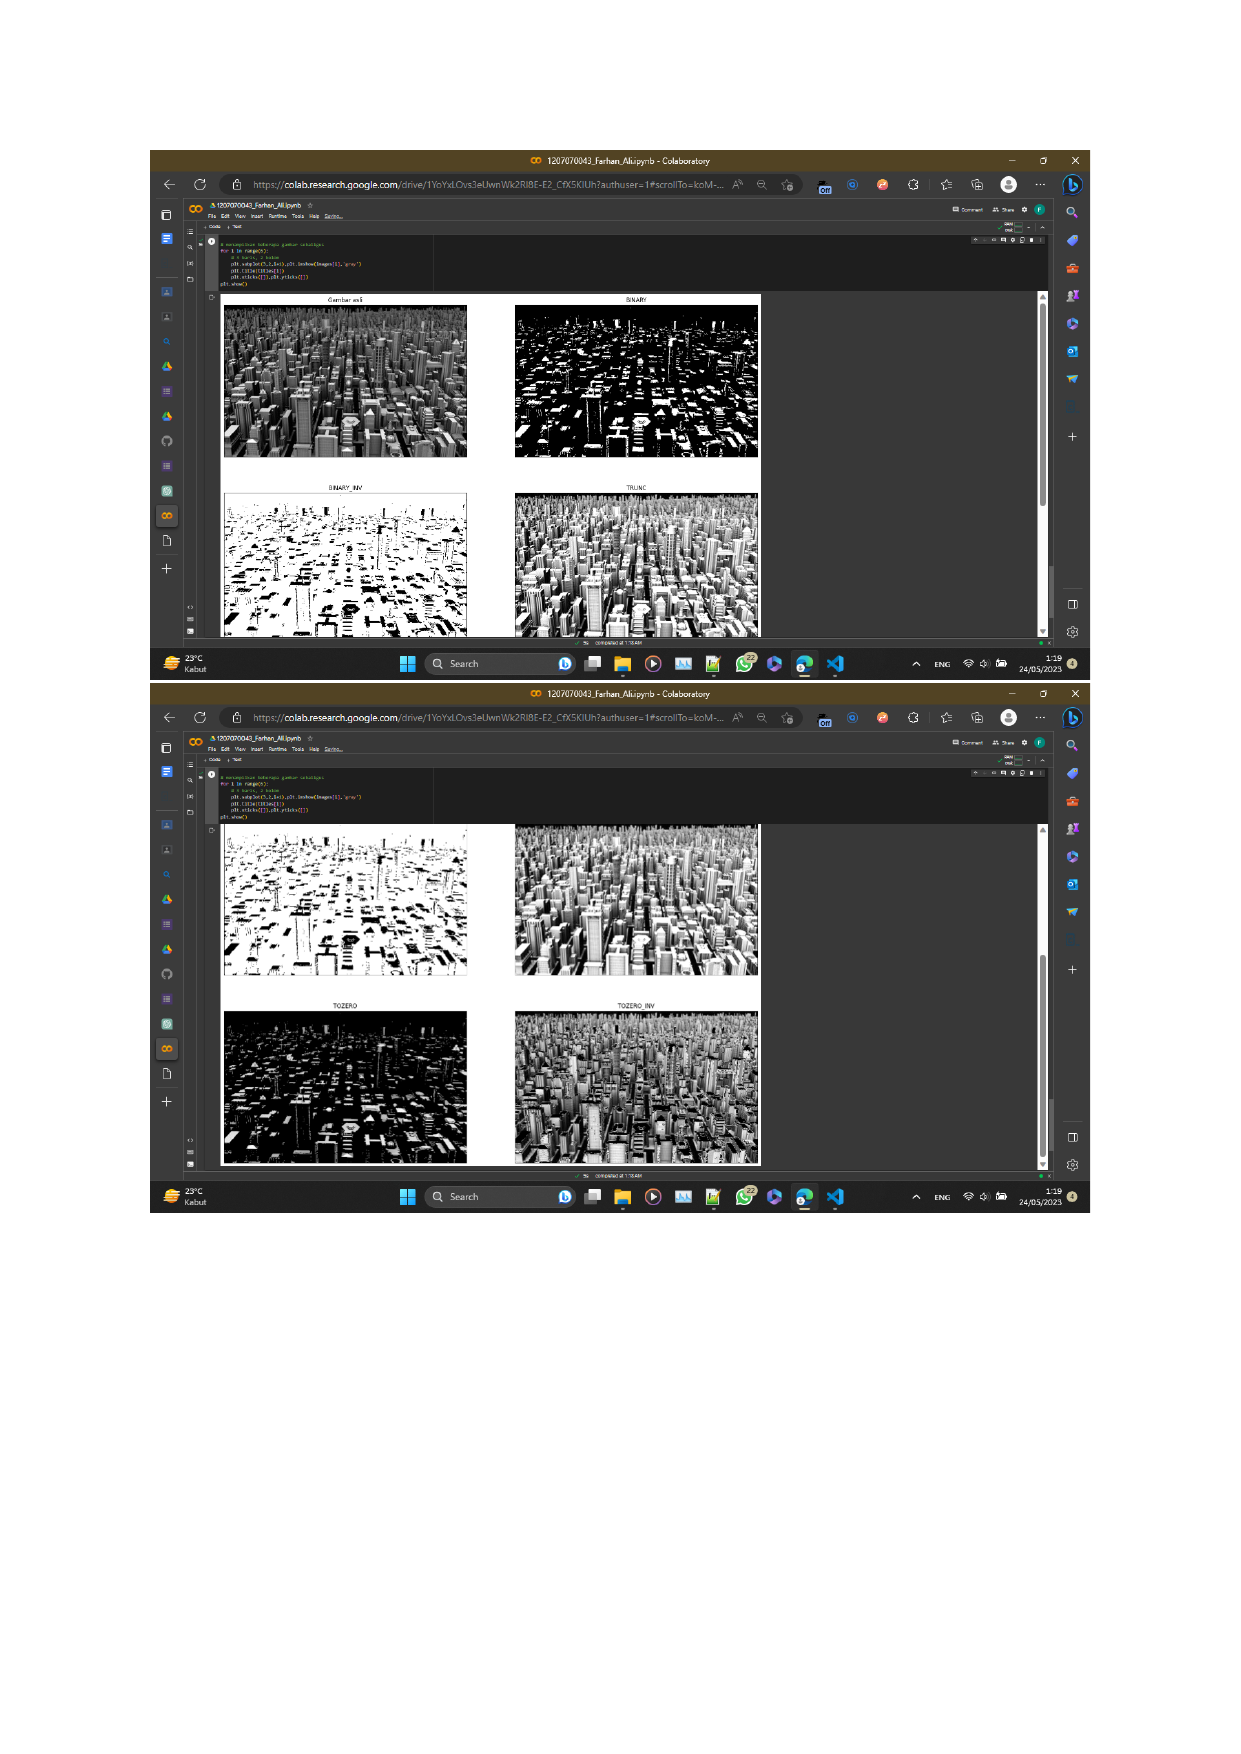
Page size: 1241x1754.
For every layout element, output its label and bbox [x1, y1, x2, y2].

picture [150, 150, 1091, 680]
picture [150, 683, 1091, 1213]
